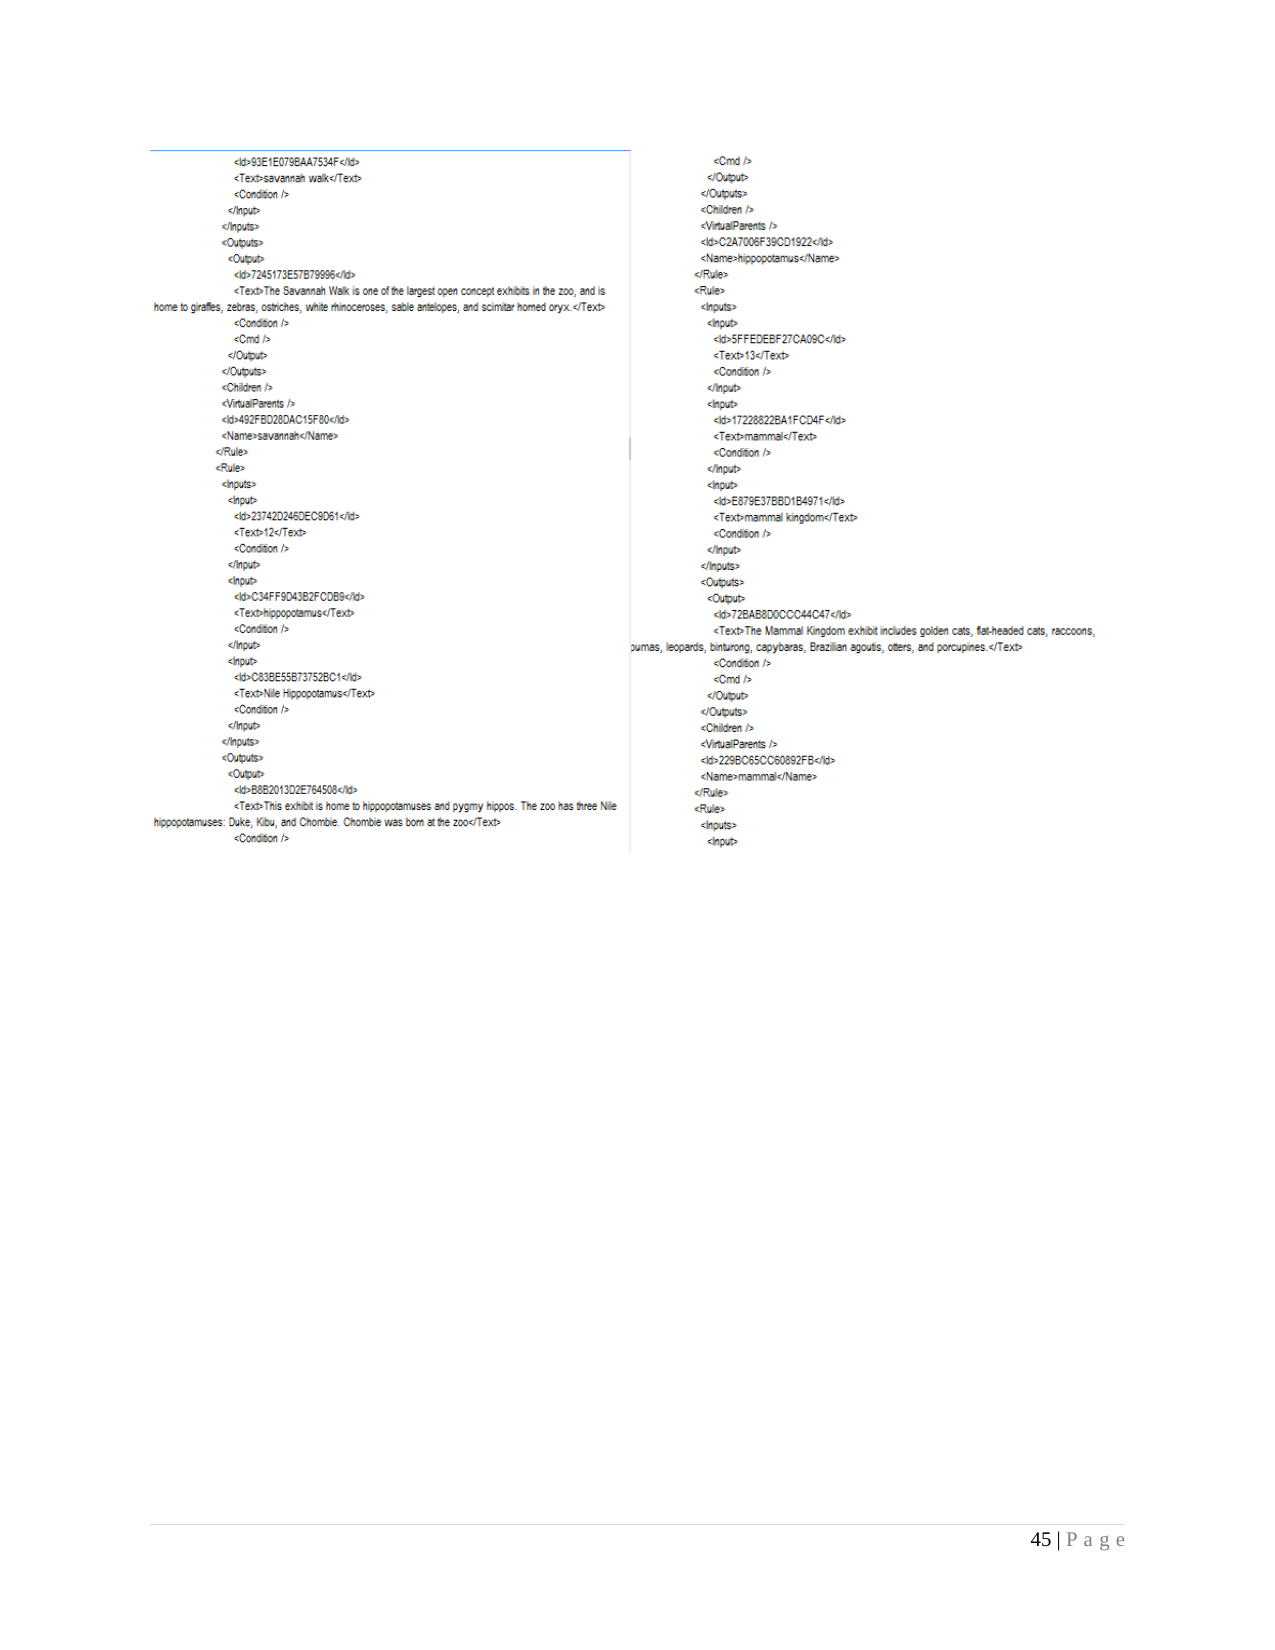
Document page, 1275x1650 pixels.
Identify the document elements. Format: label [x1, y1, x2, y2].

picture [150, 150, 1100, 853]
